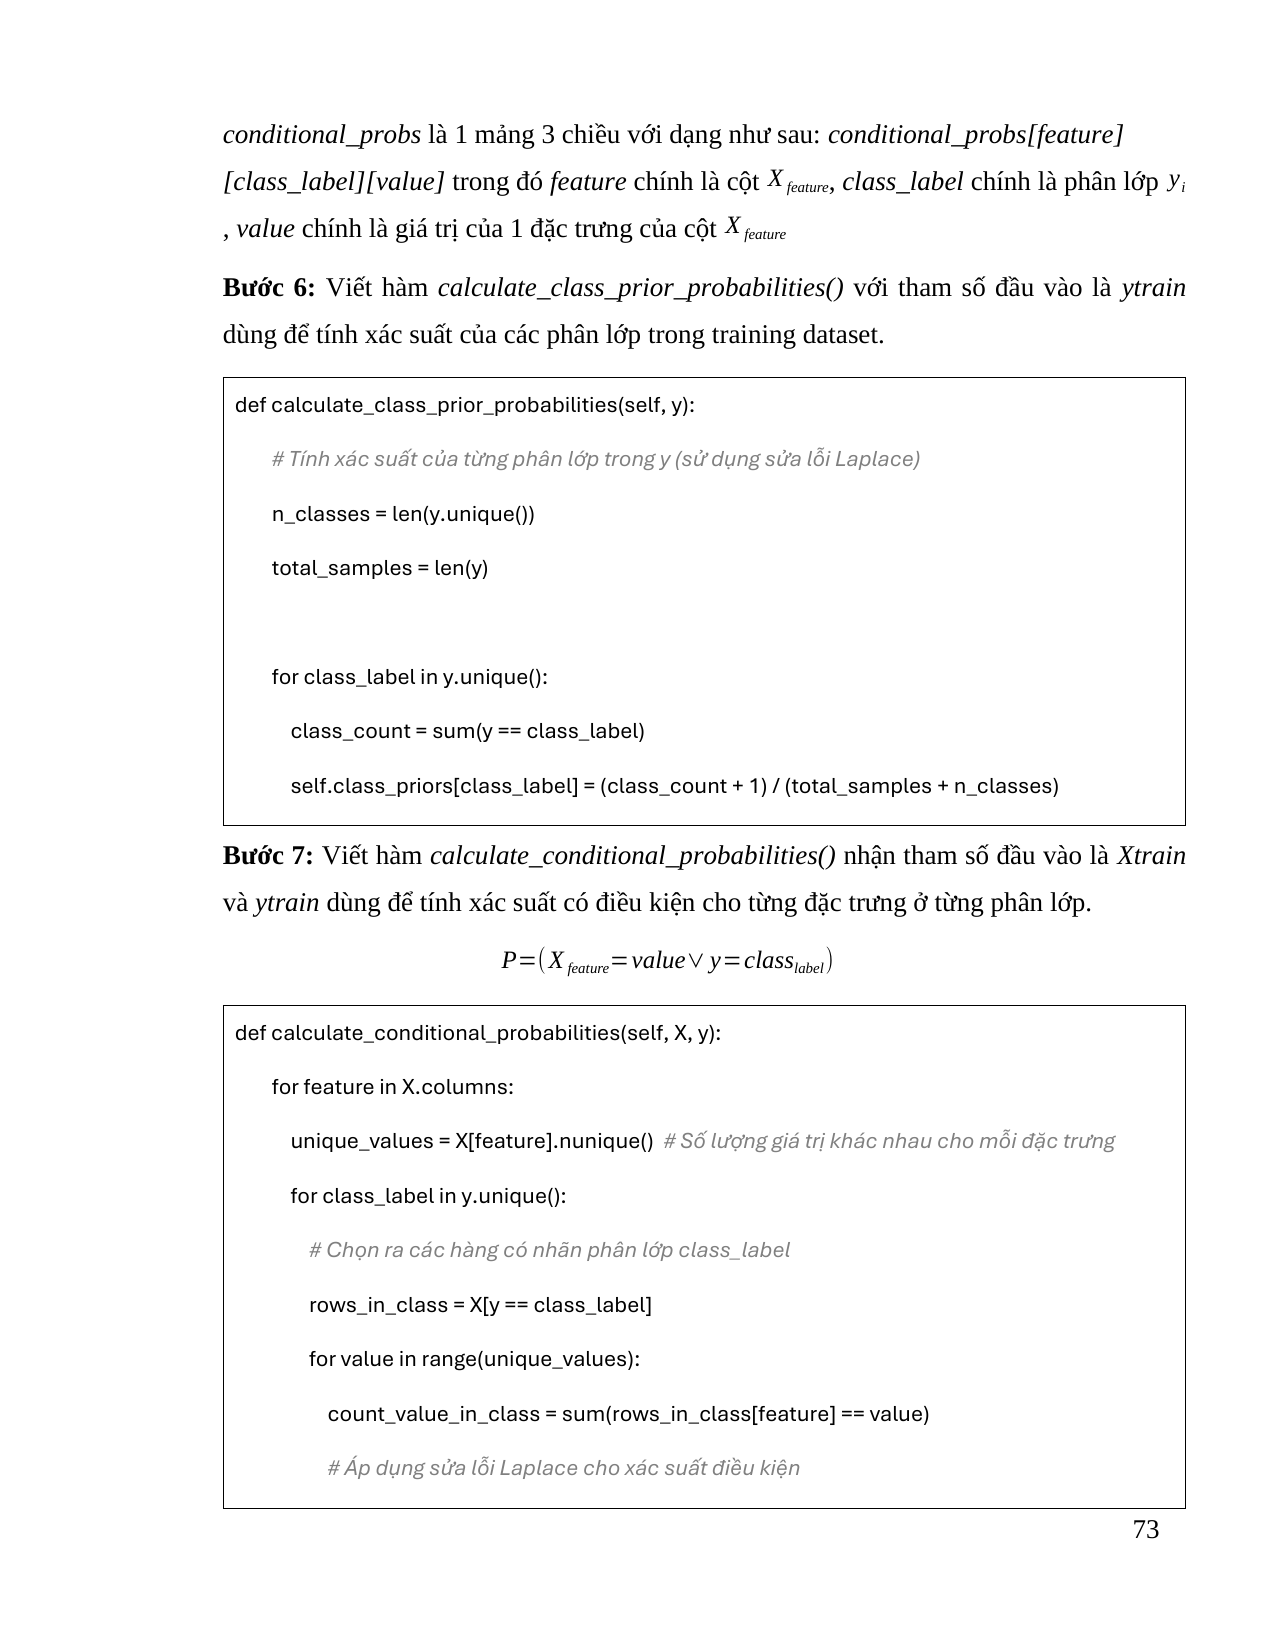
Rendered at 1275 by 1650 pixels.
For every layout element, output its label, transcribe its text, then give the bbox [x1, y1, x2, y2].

text Bước 7: Viết hàm calculate_conditional_probabilities() nhận tham số đầu vào là Xtrain và ytrain dùng để tính xác suất có điều kiện cho từng đặc trưng ở từng phân lớp. [223, 839, 1186, 917]
table_header def calculate_class_prior_probabilities(self, y): # Tính xác suất của từng phân lớp trong y (sử dụng sửa lỗi Laplace) n_classes = len(y.unique()) total_samples = len(y) for class_label in y.unique(): class_count = sum(y == class_label) self.class_priors[class_label] = (class_count + 1) / (total_samples + n_classes) [224, 378, 1185, 825]
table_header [224, 1006, 1185, 1508]
text Bước 6: Viết hàm calculate_class_prior_probabilities() với tham số đầu vào là ytrain dùng để tính xác suất của các phân lớp trong training dataset. [223, 271, 1186, 349]
text conditional_probs là 1 mảng 3 chiều với dạng như sau: conditional_probs[feature][class_label][value] trong đó feature chính là cột , class_label chính là phân lớp , value chính là giá trị của 1 đặc trưng của cột [223, 118, 1186, 243]
